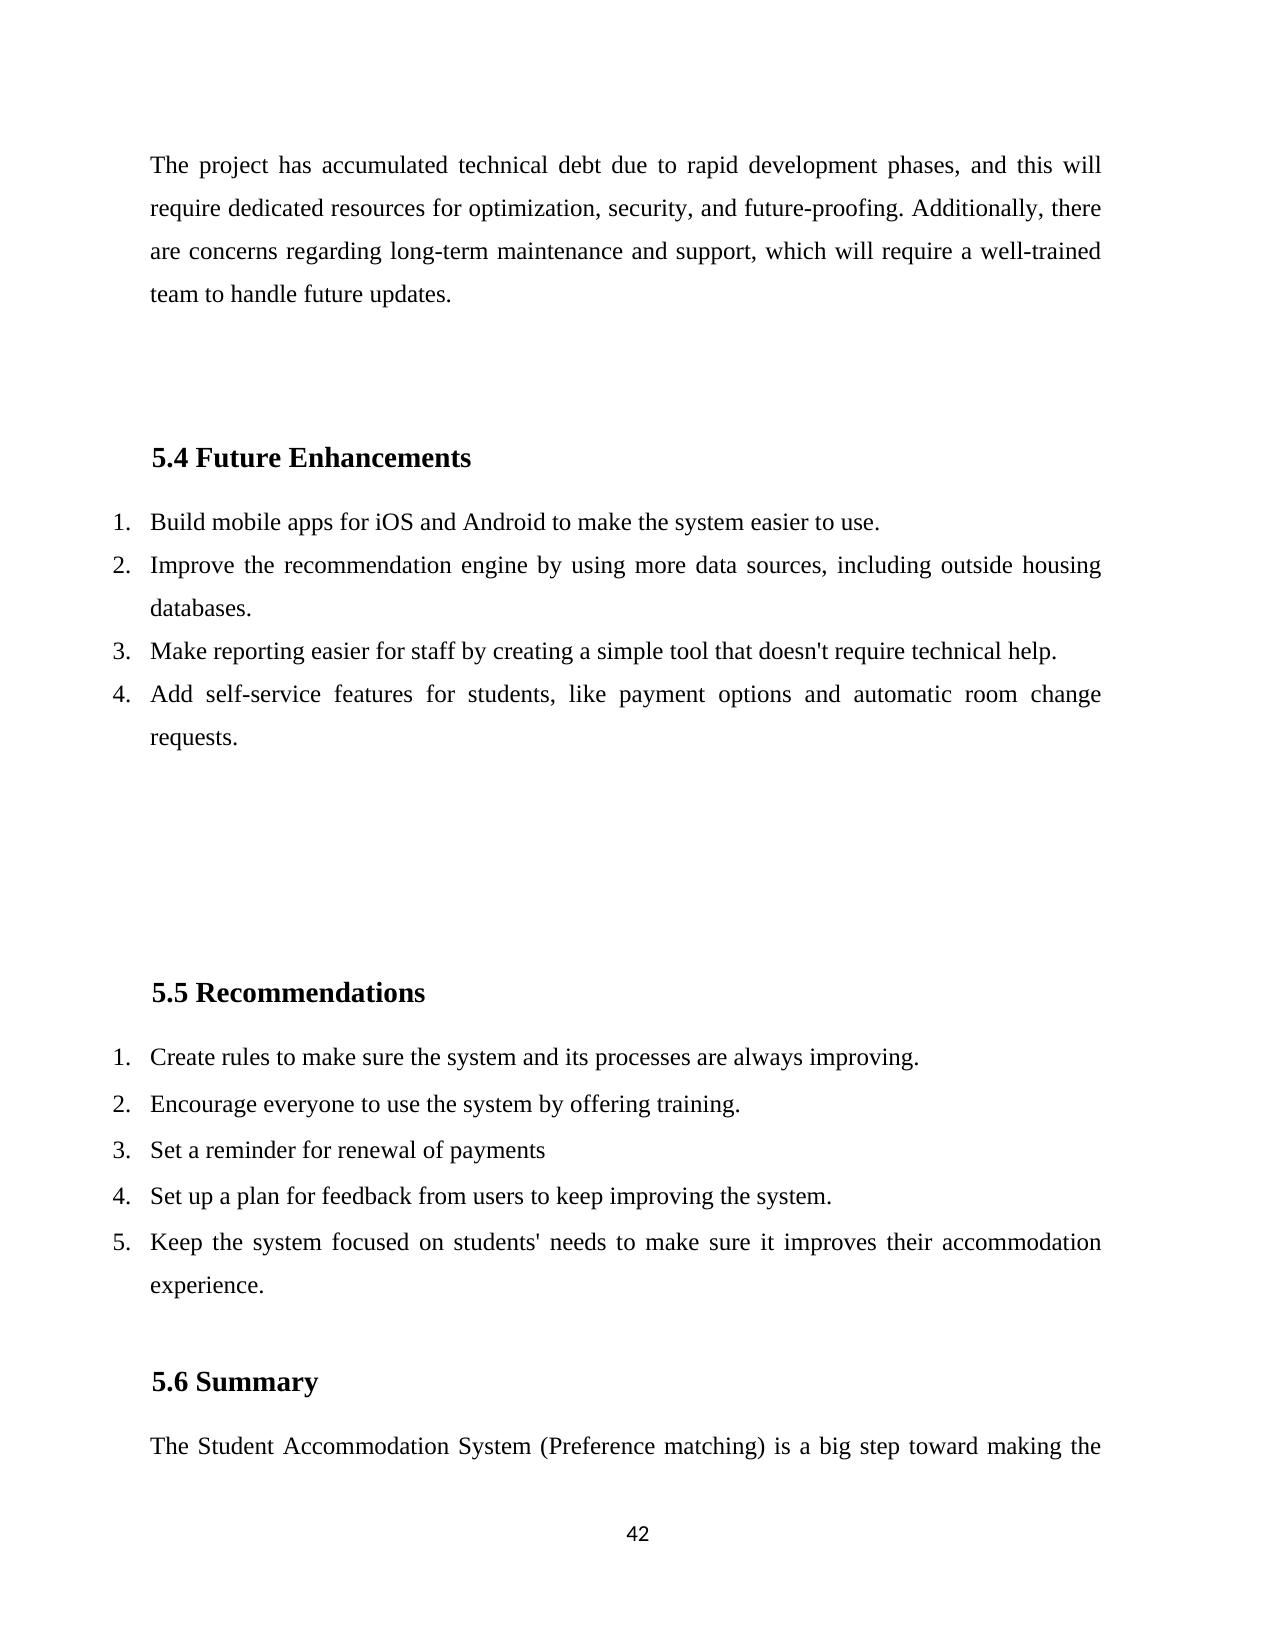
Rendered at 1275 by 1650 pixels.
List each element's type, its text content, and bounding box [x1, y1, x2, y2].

list Make reporting easier for staff by creating a simple tool that doesn't require technical help. [112, 636, 1102, 665]
list Set up a plan for feedback from users to keep improving the system. [112, 1181, 1102, 1210]
subtitle 5.4 Future Enhancements [152, 440, 1125, 473]
list Keep the system focused on students' needs to make sure it improves their accommodation experience. [112, 1227, 1102, 1299]
list Build mobile apps for iOS and Android to make the system easier to use. [112, 507, 1102, 536]
list Create rules to make sure the system and its processes are always improving. [112, 1042, 1102, 1071]
list Set a reminder for renewal of payments [112, 1135, 1102, 1164]
list Encourage everyone to use the system by offering training. [112, 1089, 1102, 1117]
text The project has accumulated technical debt due to rapid development phases, and this will require dedicated resources for optimization, security, and future-proofing. Additionally, there are concerns regarding long-term maintenance and support, which will require a well-trained team to handle future updates. [150, 150, 1102, 308]
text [150, 1431, 1102, 1460]
list Improve the recommendation engine by using more data sources, including outside housing databases. [112, 550, 1102, 622]
subtitle 5.6 Summary [152, 1364, 1125, 1398]
subtitle 5.5 Recommendations [152, 976, 1125, 1009]
list Add self-service features for students, like payment options and automatic room change requests. [112, 679, 1102, 751]
